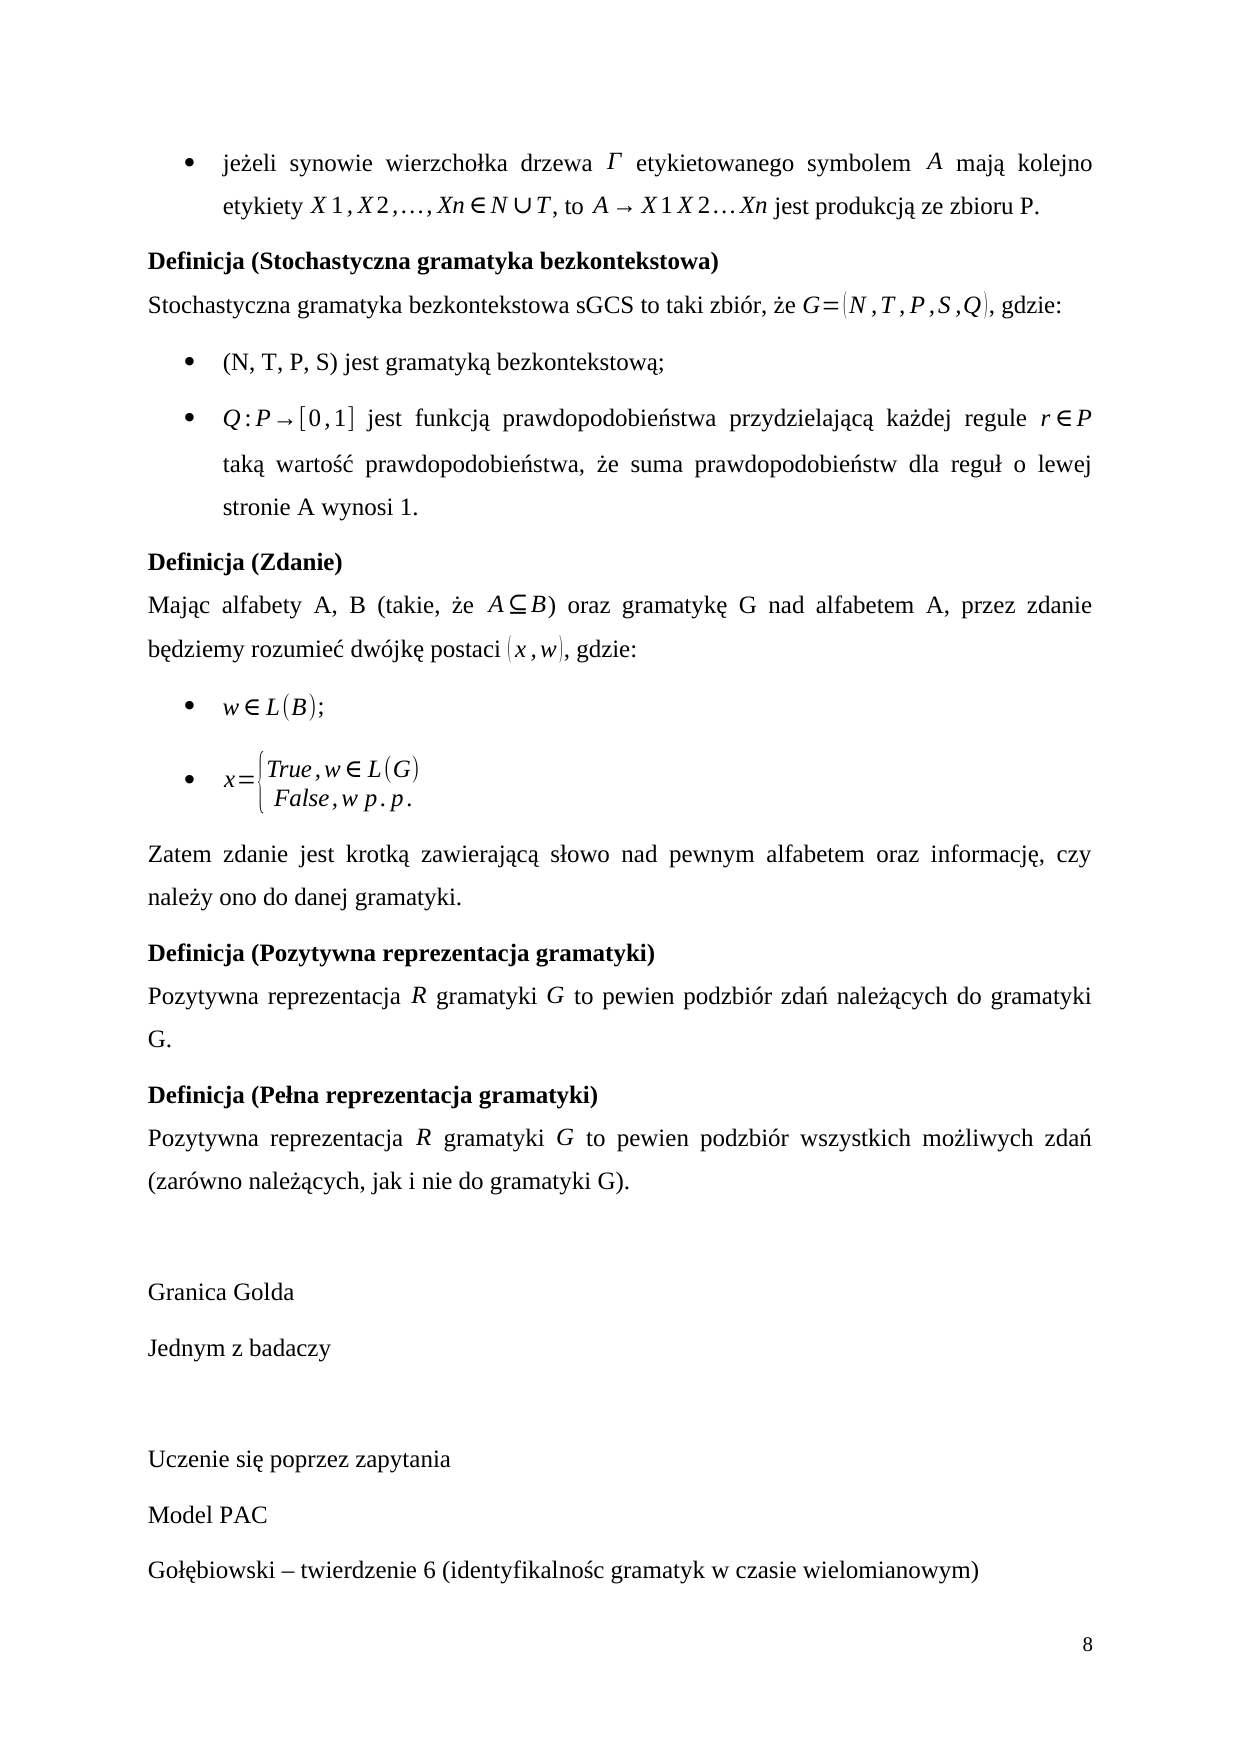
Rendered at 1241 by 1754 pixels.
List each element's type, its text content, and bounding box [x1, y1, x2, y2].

list jest funkcją prawdopodobieństwa przydzielającą każdej regule taką wartość prawdopodobieństwa, że suma prawdopodobieństw dla reguł o lewej stronie A wynosi 1. [185, 403, 1093, 521]
list (N, T, P, S) jest gramatyką bezkontekstową; [185, 347, 1093, 376]
text Model PAC [148, 1500, 1093, 1528]
text Definicja (Pełna reprezentacja gramatyki) [148, 1080, 1093, 1108]
text Jednym z badaczy [148, 1333, 1093, 1362]
text Mając alfabety A, B (takie, że ) oraz gramatykę G nad alfabetem A, przez zdanie będziemy rozumieć dwójkę postaci , gdzie: [148, 591, 1093, 664]
list ; [185, 691, 1093, 723]
text Pozytywna reprezentacja gramatyki to pewien podzbiór zdań należących do gramatyki G. [148, 981, 1093, 1053]
text Definicja (Stochastyczna gramatyka bezkontekstowa) [148, 246, 1093, 275]
text Pozytywna reprezentacja gramatyki to pewien podzbiór wszystkich możliwych zdań (zarówno należących, jak i nie do gramatyki G). [148, 1123, 1093, 1195]
text Zatem zdanie jest krotką zawierającą słowo nad pewnym alfabetem oraz informację, czy należy ono do danej gramatyki. [148, 839, 1093, 911]
text Gołębiowski – twierdzenie 6 (identyfikalnośc gramatyk w czasie wielomianowym) [148, 1555, 1093, 1584]
text Stochastyczna gramatyka bezkontekstowa sGCS to taki zbiór, że , gdzie: [148, 289, 1093, 320]
text Definicja (Zdanie) [148, 547, 1093, 576]
text Granica Golda [148, 1277, 1093, 1306]
list jeżeli synowie wierzchołka drzewa etykietowanego symbolem mają kolejno etykiety , to jest produkcją ze zbioru P. [185, 148, 1093, 219]
text Definicja (Pozytywna reprezentacja gramatyki) [148, 938, 1093, 967]
text Uczenie się poprzez zapytania [148, 1444, 1093, 1473]
